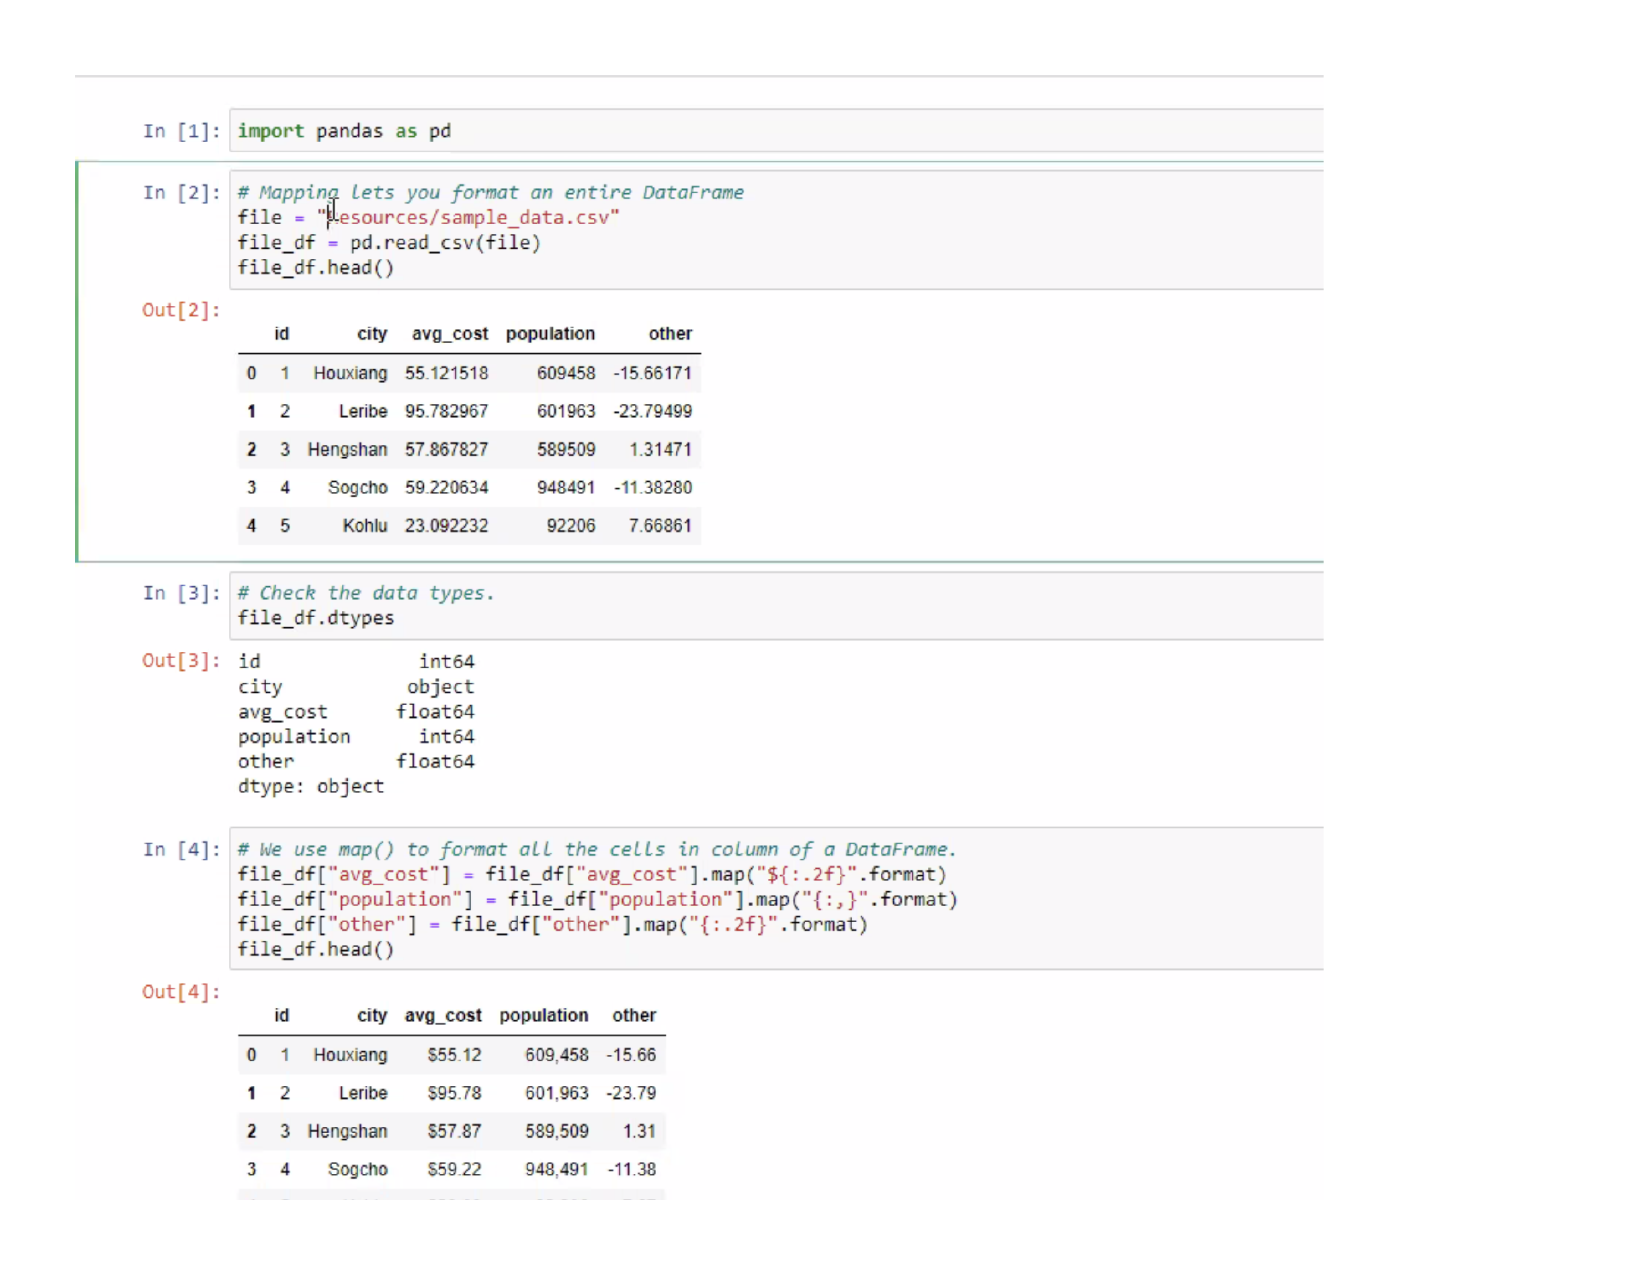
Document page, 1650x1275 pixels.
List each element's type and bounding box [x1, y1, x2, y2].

picture [75, 75, 1324, 1200]
